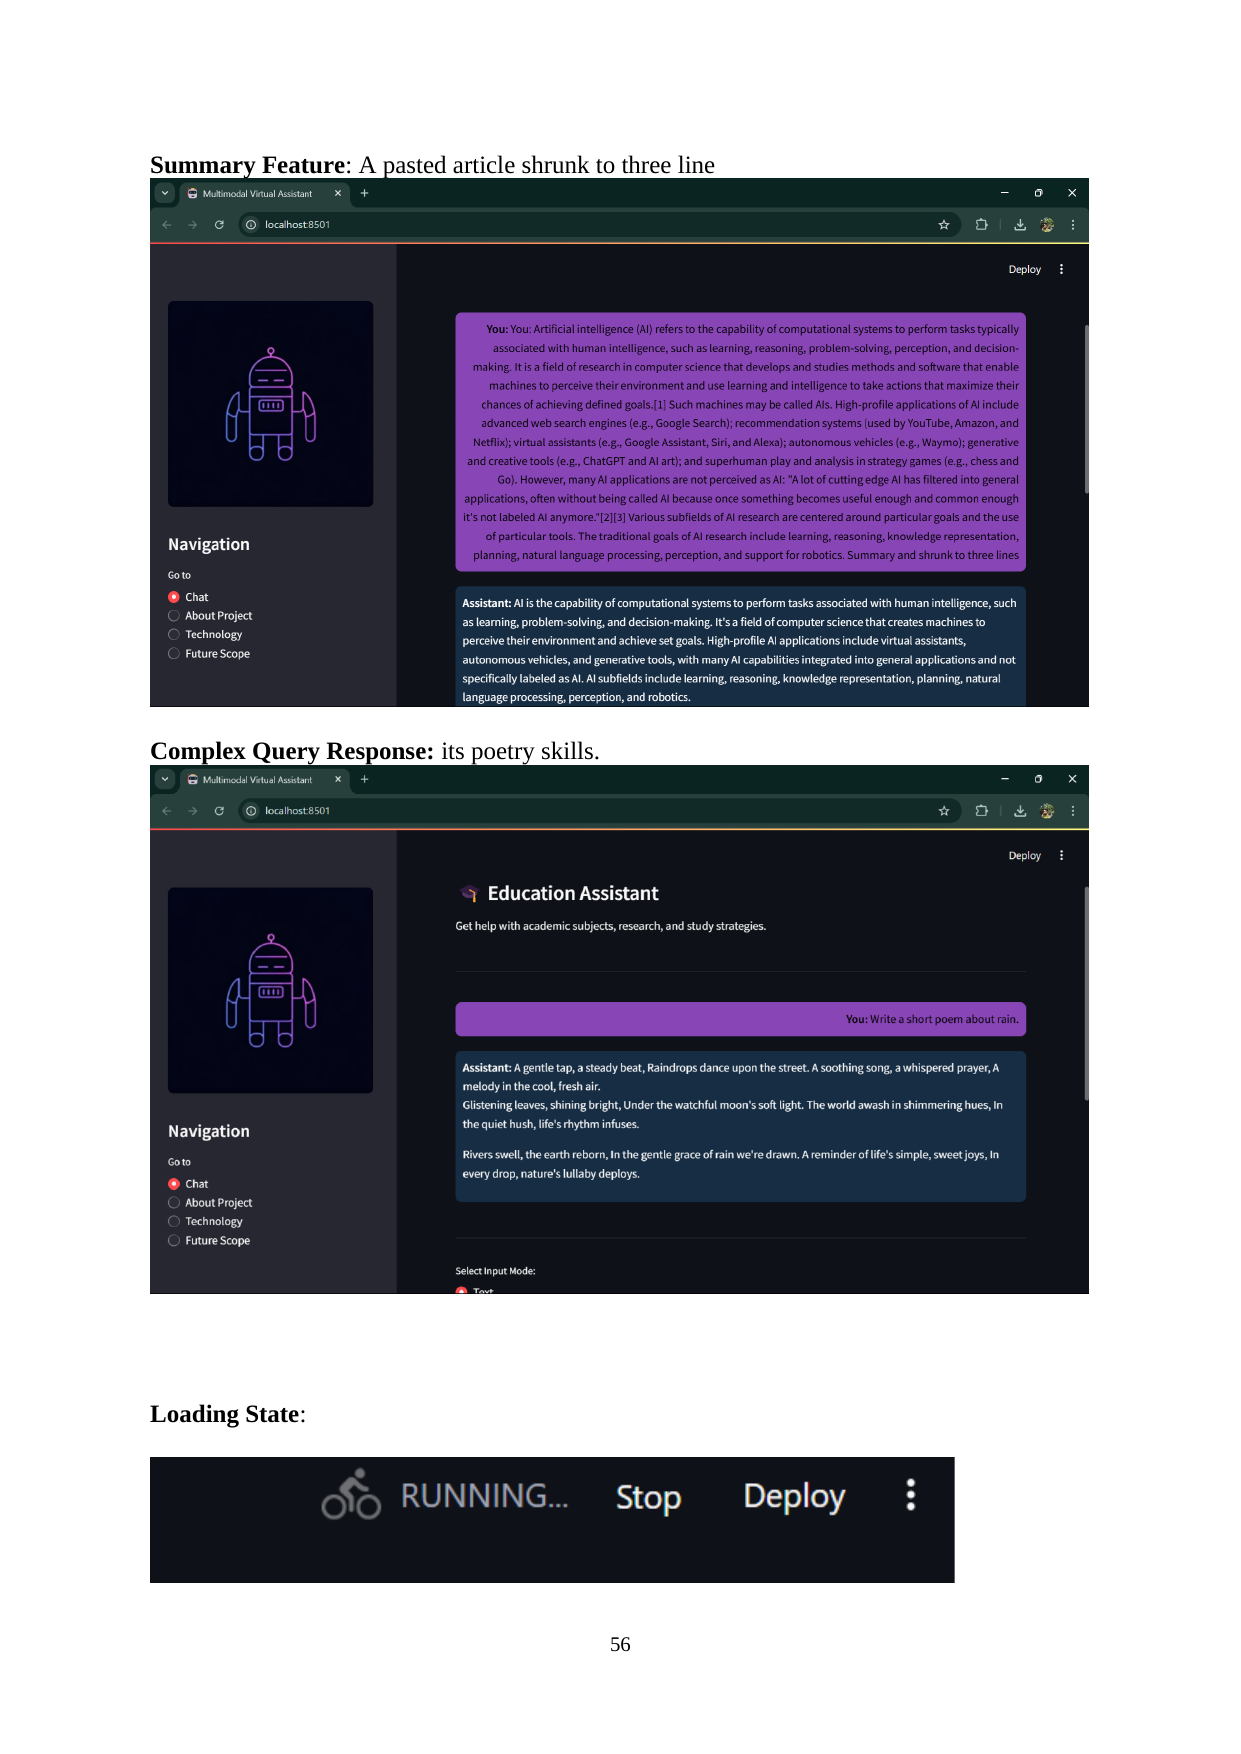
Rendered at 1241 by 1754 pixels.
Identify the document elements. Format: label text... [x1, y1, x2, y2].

text Complex Query Response: its poetry skills. [150, 736, 1090, 765]
text Loading State: [150, 1399, 1090, 1428]
picture [150, 1457, 955, 1583]
picture [150, 178, 1089, 707]
picture [150, 765, 1089, 1294]
